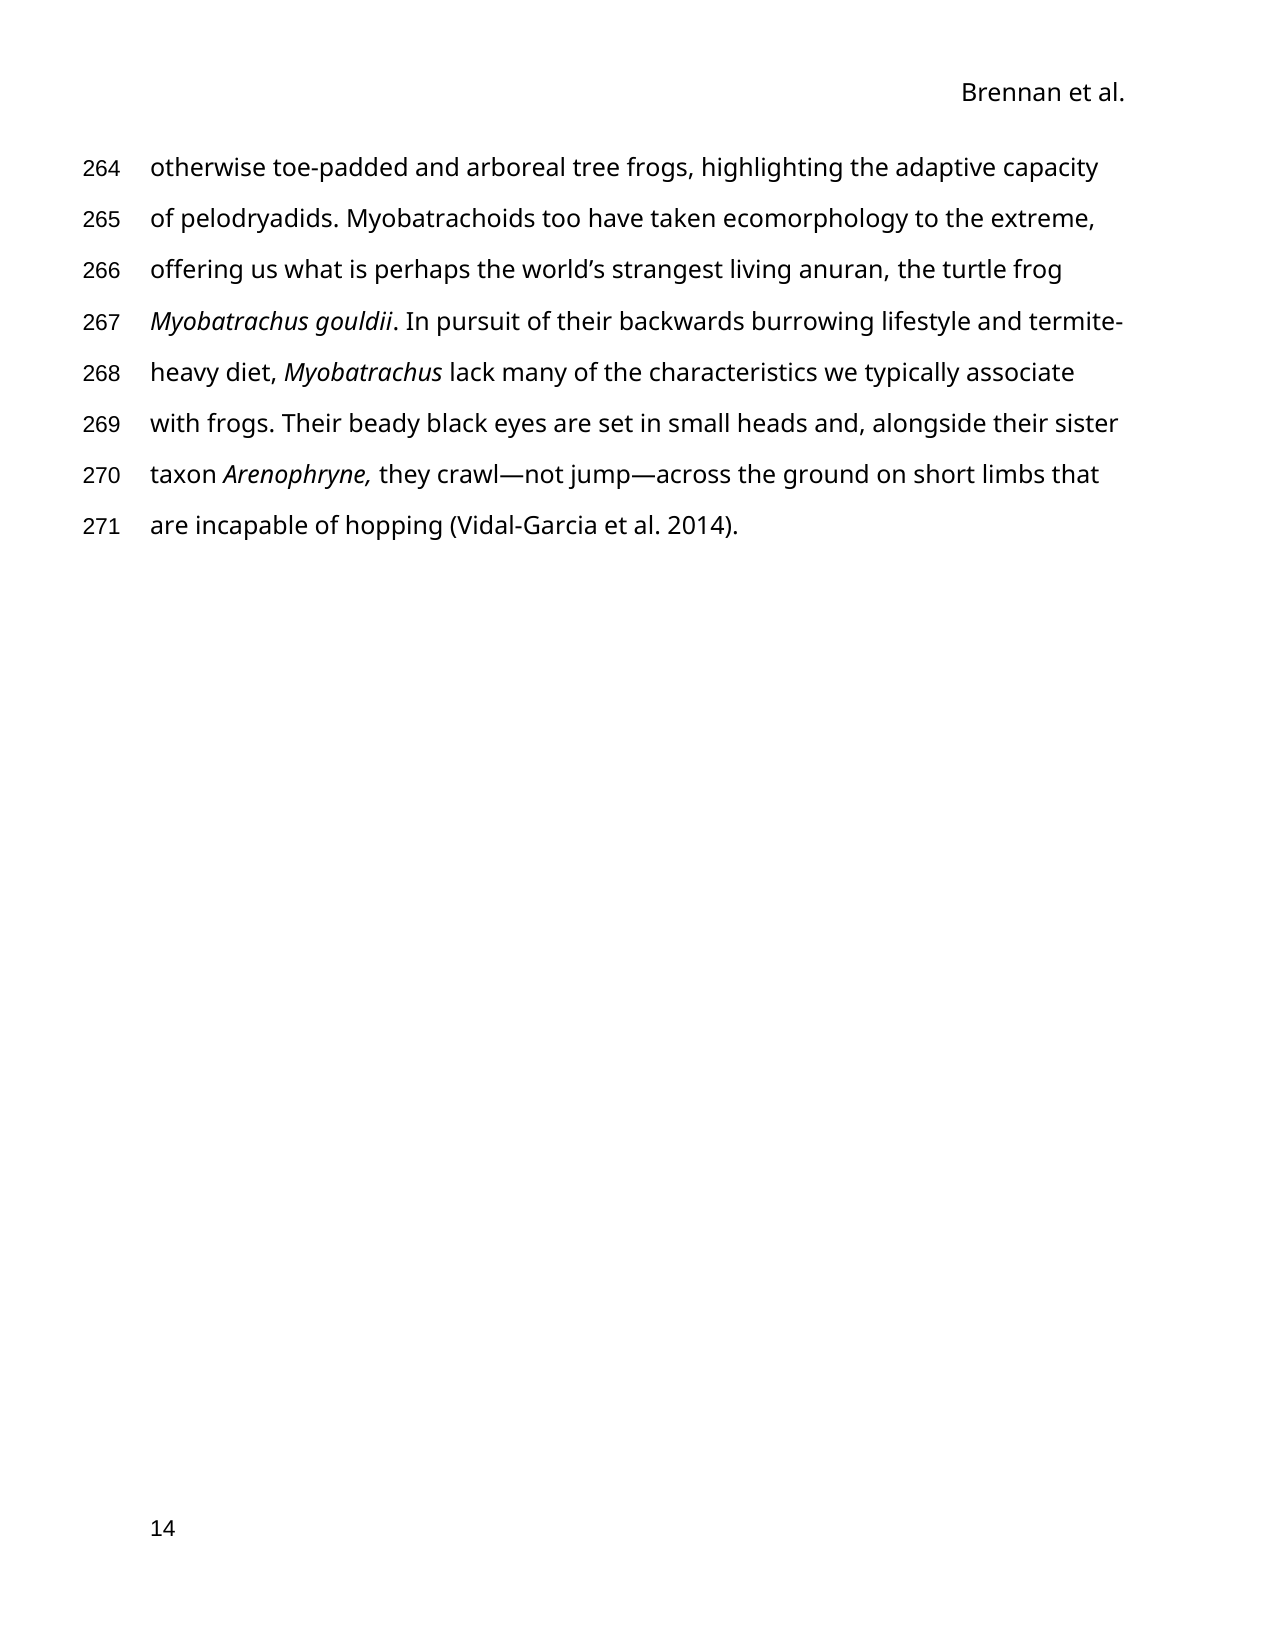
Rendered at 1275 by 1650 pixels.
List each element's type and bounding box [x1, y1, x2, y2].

text [150, 150, 1125, 541]
